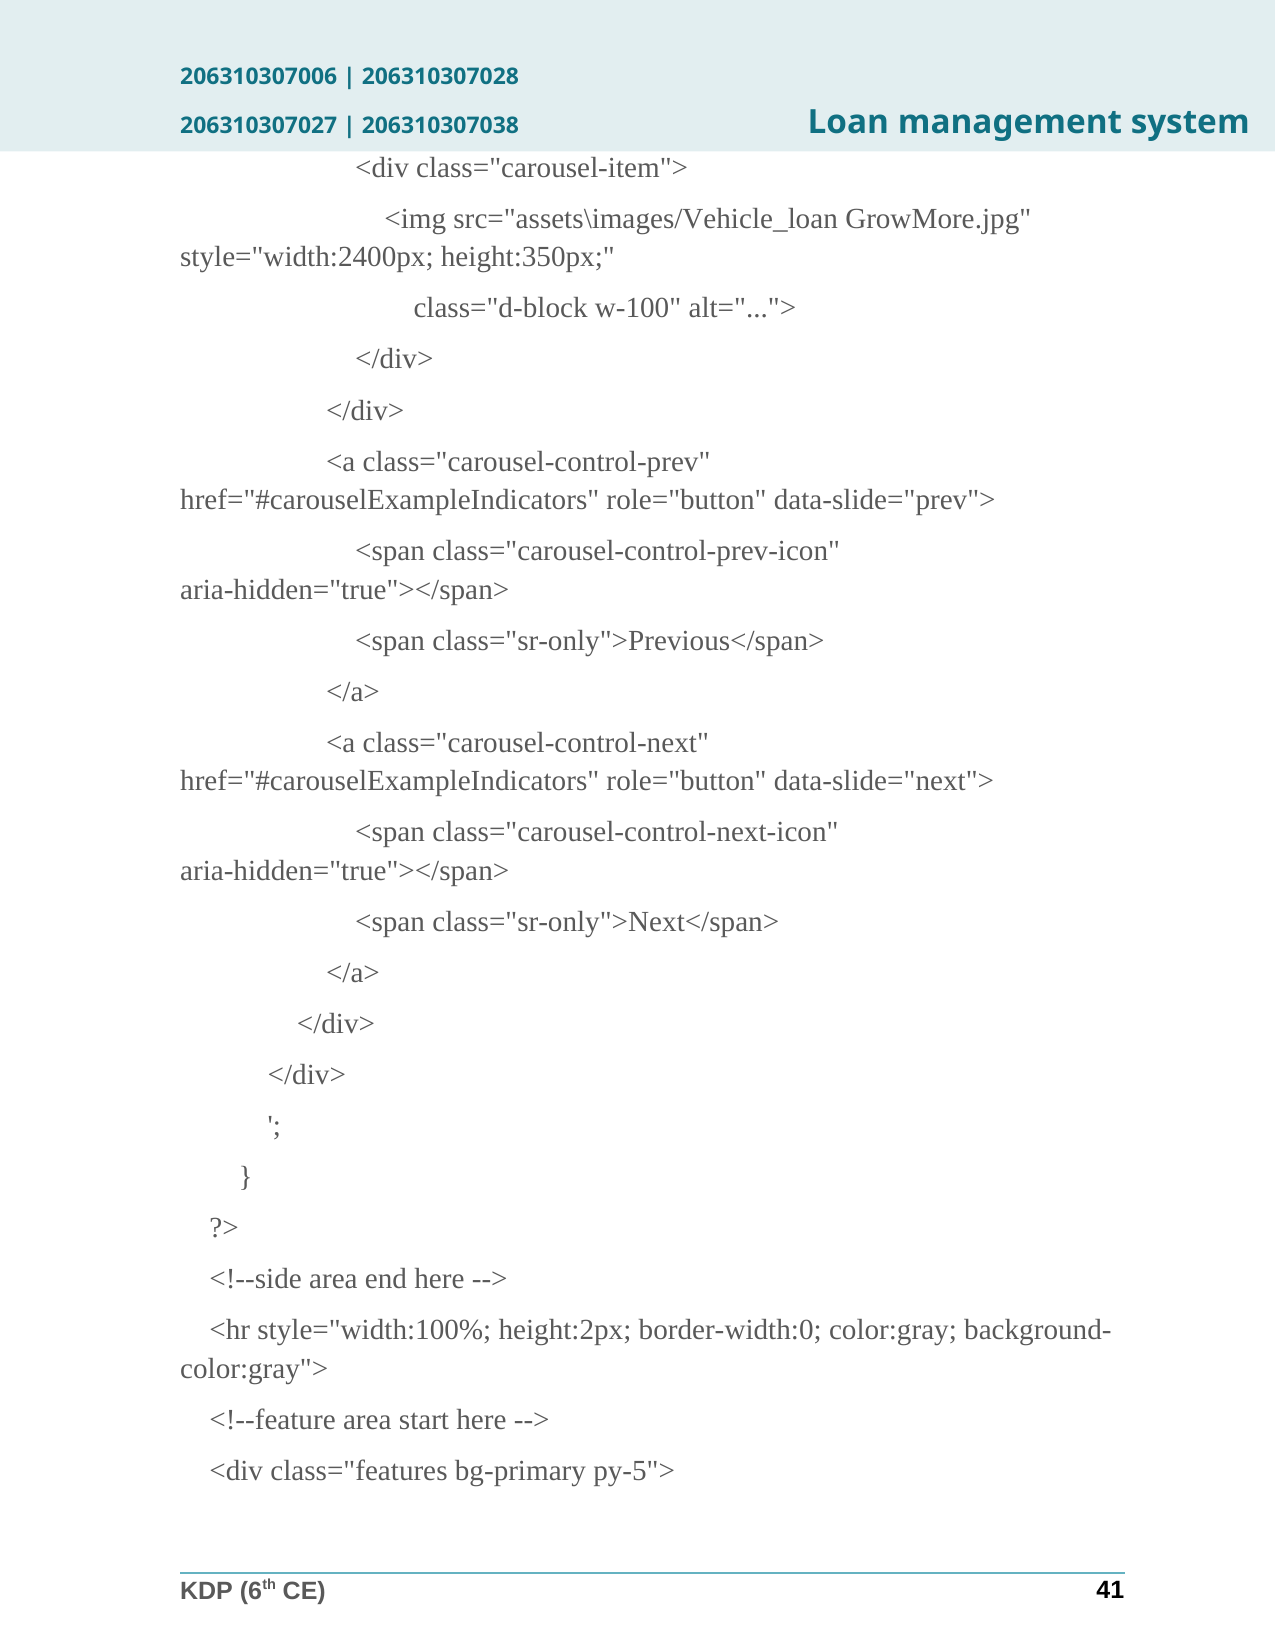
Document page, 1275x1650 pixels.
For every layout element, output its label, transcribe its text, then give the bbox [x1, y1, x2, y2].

text ?> [180, 1210, 1125, 1244]
text </div> [180, 393, 1125, 426]
text <a class="carousel-control-prev" href="#carouselExampleIndicators" role="button" data-slide="prev"> [180, 444, 1125, 516]
text <a class="carousel-control-next" href="#carouselExampleIndicators" role="button" data-slide="next"> [180, 725, 1125, 797]
text <hr style="width:100%; height:2px; border-width:0; color:gray; background-color:gray"> [180, 1312, 1125, 1384]
text </div> [180, 1006, 1125, 1040]
text </a> [180, 674, 1125, 707]
text <span class="carousel-control-prev-icon" aria-hidden="true"></span> [180, 533, 1125, 605]
text </a> [180, 955, 1125, 989]
text </div> [180, 1057, 1125, 1091]
text <div class="carousel-item"> [180, 150, 1125, 183]
text <span class="sr-only">Previous</span> [180, 623, 1125, 656]
text <!--feature area start here --> [180, 1402, 1125, 1436]
text class="d-block w-100" alt="..."> [180, 291, 1125, 324]
text <div class="features bg-primary py-5"> [180, 1453, 1125, 1487]
text <span class="sr-only">Next</span> [180, 904, 1125, 938]
text <span class="carousel-control-next-icon" aria-hidden="true"></span> [180, 814, 1125, 887]
text <!--side area end here --> [180, 1261, 1125, 1295]
text <img src="assets\images/Vehicle_loan GrowMore.jpg" style="width:2400px; height:350px;" [180, 201, 1125, 273]
text } [180, 1159, 1125, 1193]
text '; [180, 1108, 1125, 1142]
text </div> [180, 342, 1125, 375]
